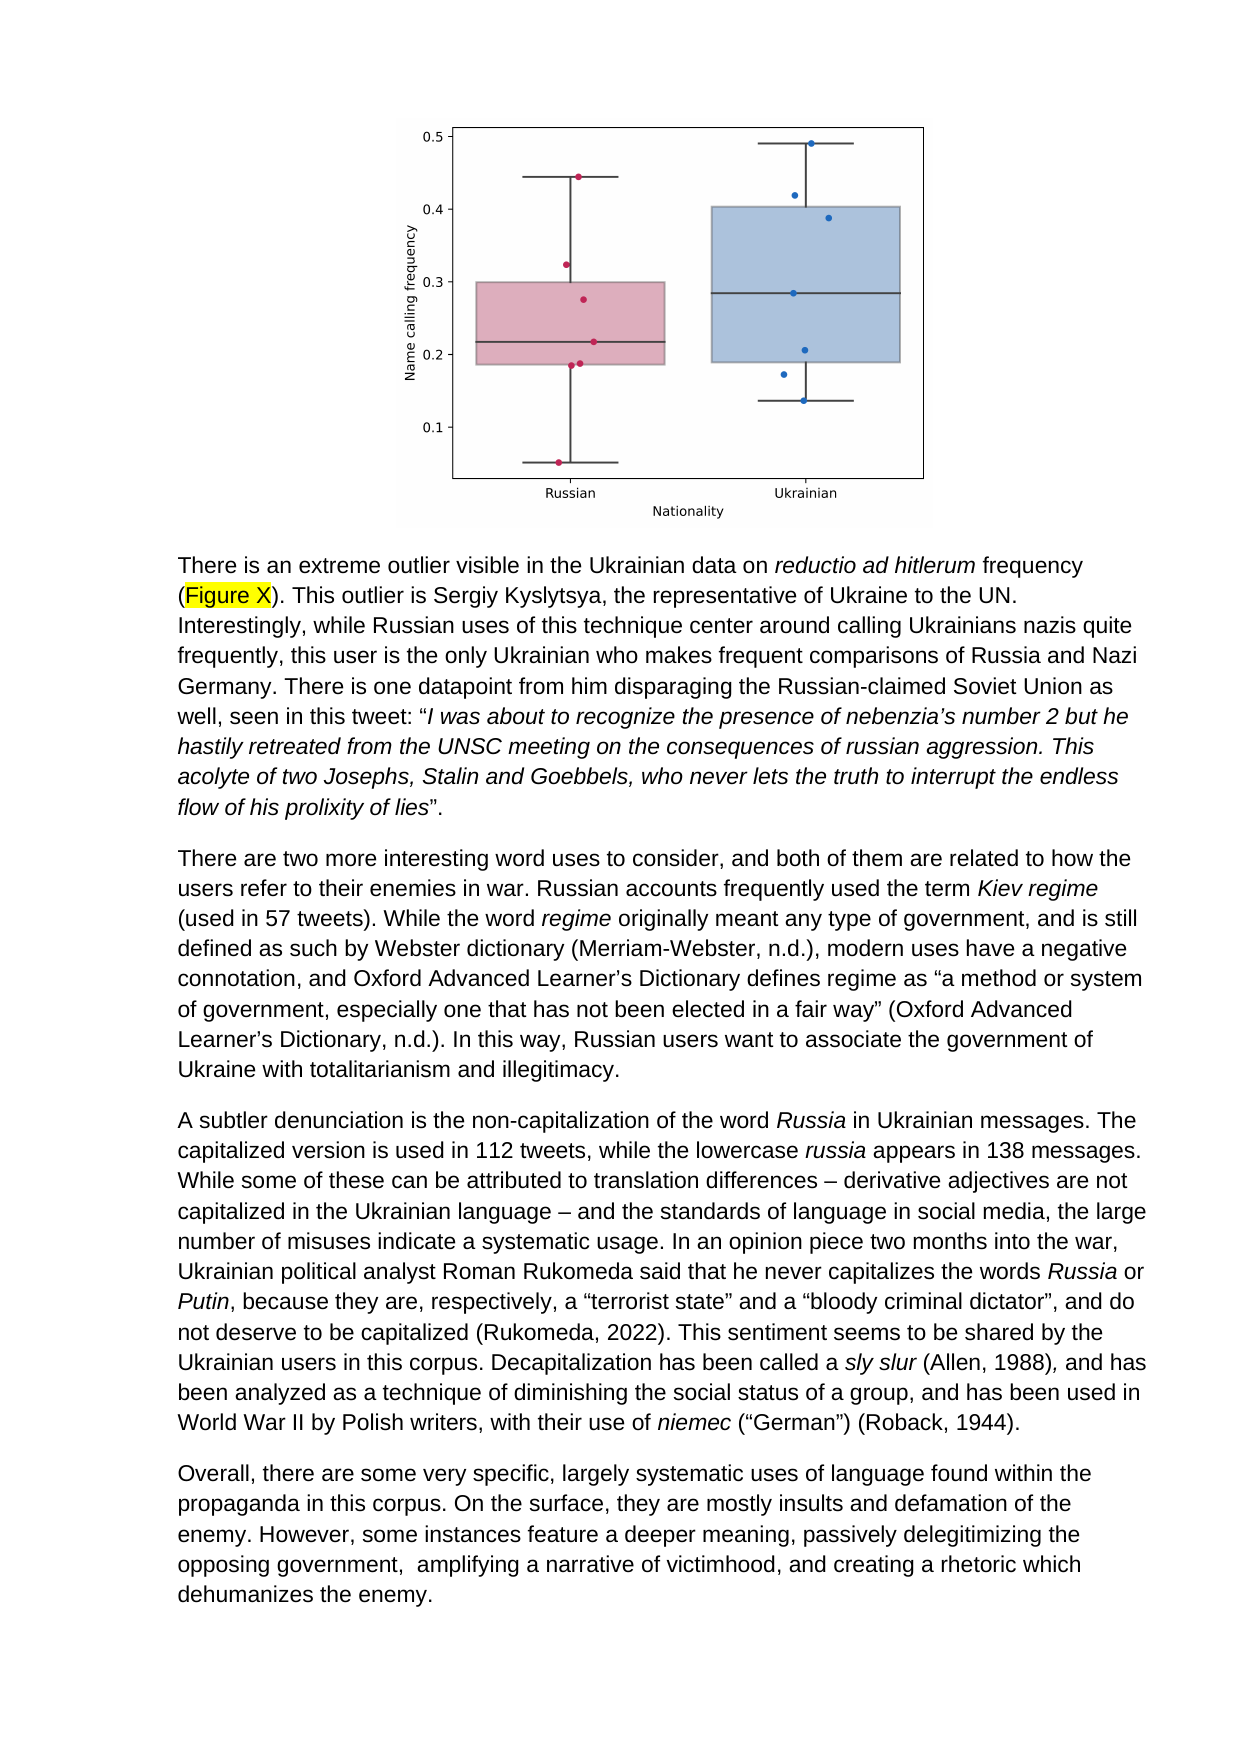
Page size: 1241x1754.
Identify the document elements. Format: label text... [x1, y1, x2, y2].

text There are two more interesting word uses to consider, and both of them are related to how the users refer to their enemies in war. Russian accounts frequently used the term Kiev regime (used in 57 tweets). While the word regime originally meant any type of government, and is still defined as such by Webster dictionary (Merriam-Webster, n.d.), modern uses have a negative connotation, and Oxford Advanced Learner’s Dictionary defines regime as “a method or system of government, especially one that has not been elected in a fair way” (Oxford Advanced Learner’s Dictionary, n.d.). In this way, Russian users want to associate the government of Ukraine with totalitarianism and illegitimacy. [177, 844, 1152, 1082]
text A subtler denunciation is the non-capitalization of the word Russia in Ukrainian messages. The capitalized version is used in 112 tweets, while the lowercase russia appears in 138 messages. While some of these can be attributed to translation differences – derivative adjectives are not capitalized in the Ukrainian language – and the standards of language in social media, the large number of misuses indicate a systematic usage. In an opinion piece two months into the war, Ukrainian political analyst Roman Rukomeda said that he never capitalizes the words Russia or Putin, because they are, respectively, a “terrorist state” and a “bloody criminal dictator”, and do not deserve to be capitalized (Rukomeda, 2022). This sentiment seems to be shared by the Ukrainian users in this corpus. Decapitalization has been called a sly slur (Allen, 1988), and has been analyzed as a technique of diminishing the social status of a group, and has been used in World War II by Polish writers, with their use of niemec (“German”) (Roback, 1944). [177, 1107, 1152, 1436]
picture [396, 118, 933, 528]
text Overall, there are some very specific, largely systematic uses of language found within the propaganda in this corpus. On the surface, they are mostly insults and defamation of the enemy. However, some instances feature a deeper meaning, passively delegitimizing the opposing government, amplifying a narrative of victimhood, and creating a rhetoric which dehumanizes the enemy. [177, 1460, 1152, 1607]
text There is an extreme outlier visible in the Ukrainian data on reductio ad hitlerum frequency (Figure X). This outlier is Sergiy Kyslytsya, the representative of Ukraine to the UN. Interestingly, while Russian uses of this technique center around calling Ukrainians nazis quite frequently, this user is the only Ukrainian who makes frequent comparisons of Russia and Nazi Germany. There is one datapoint from him disparaging the Russian-claimed Soviet Union as well, seen in this tweet: “I was about to recognize the presence of nebenzia’s number 2 but he hastily retreated from the UNSC meeting on the consequences of russian aggression. This acolyte of two Josephs, Stalin and Goebbels, who never lets the truth to interrupt the endless flow of his prolixity of lies”. [177, 552, 1152, 820]
